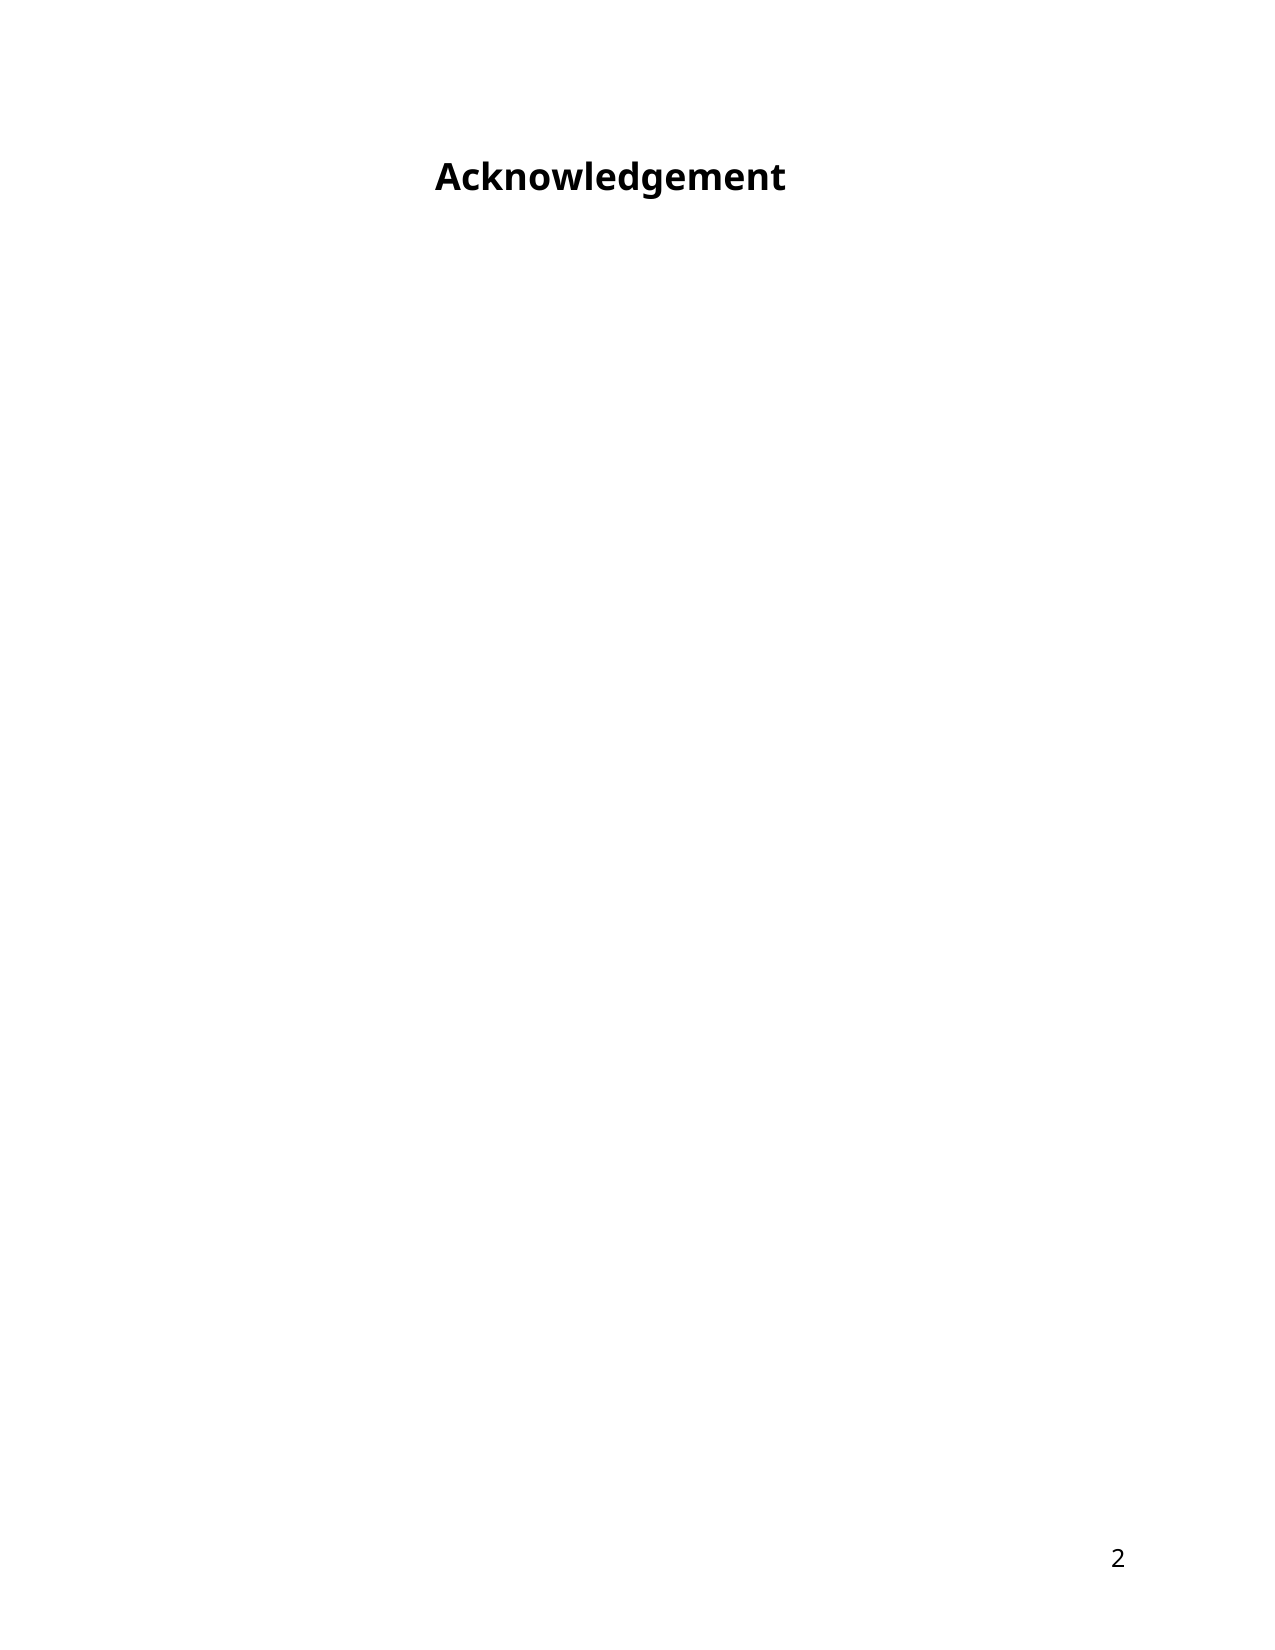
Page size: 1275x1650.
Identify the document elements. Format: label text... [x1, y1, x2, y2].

subtitle Acknowledgement [96, 150, 1125, 201]
